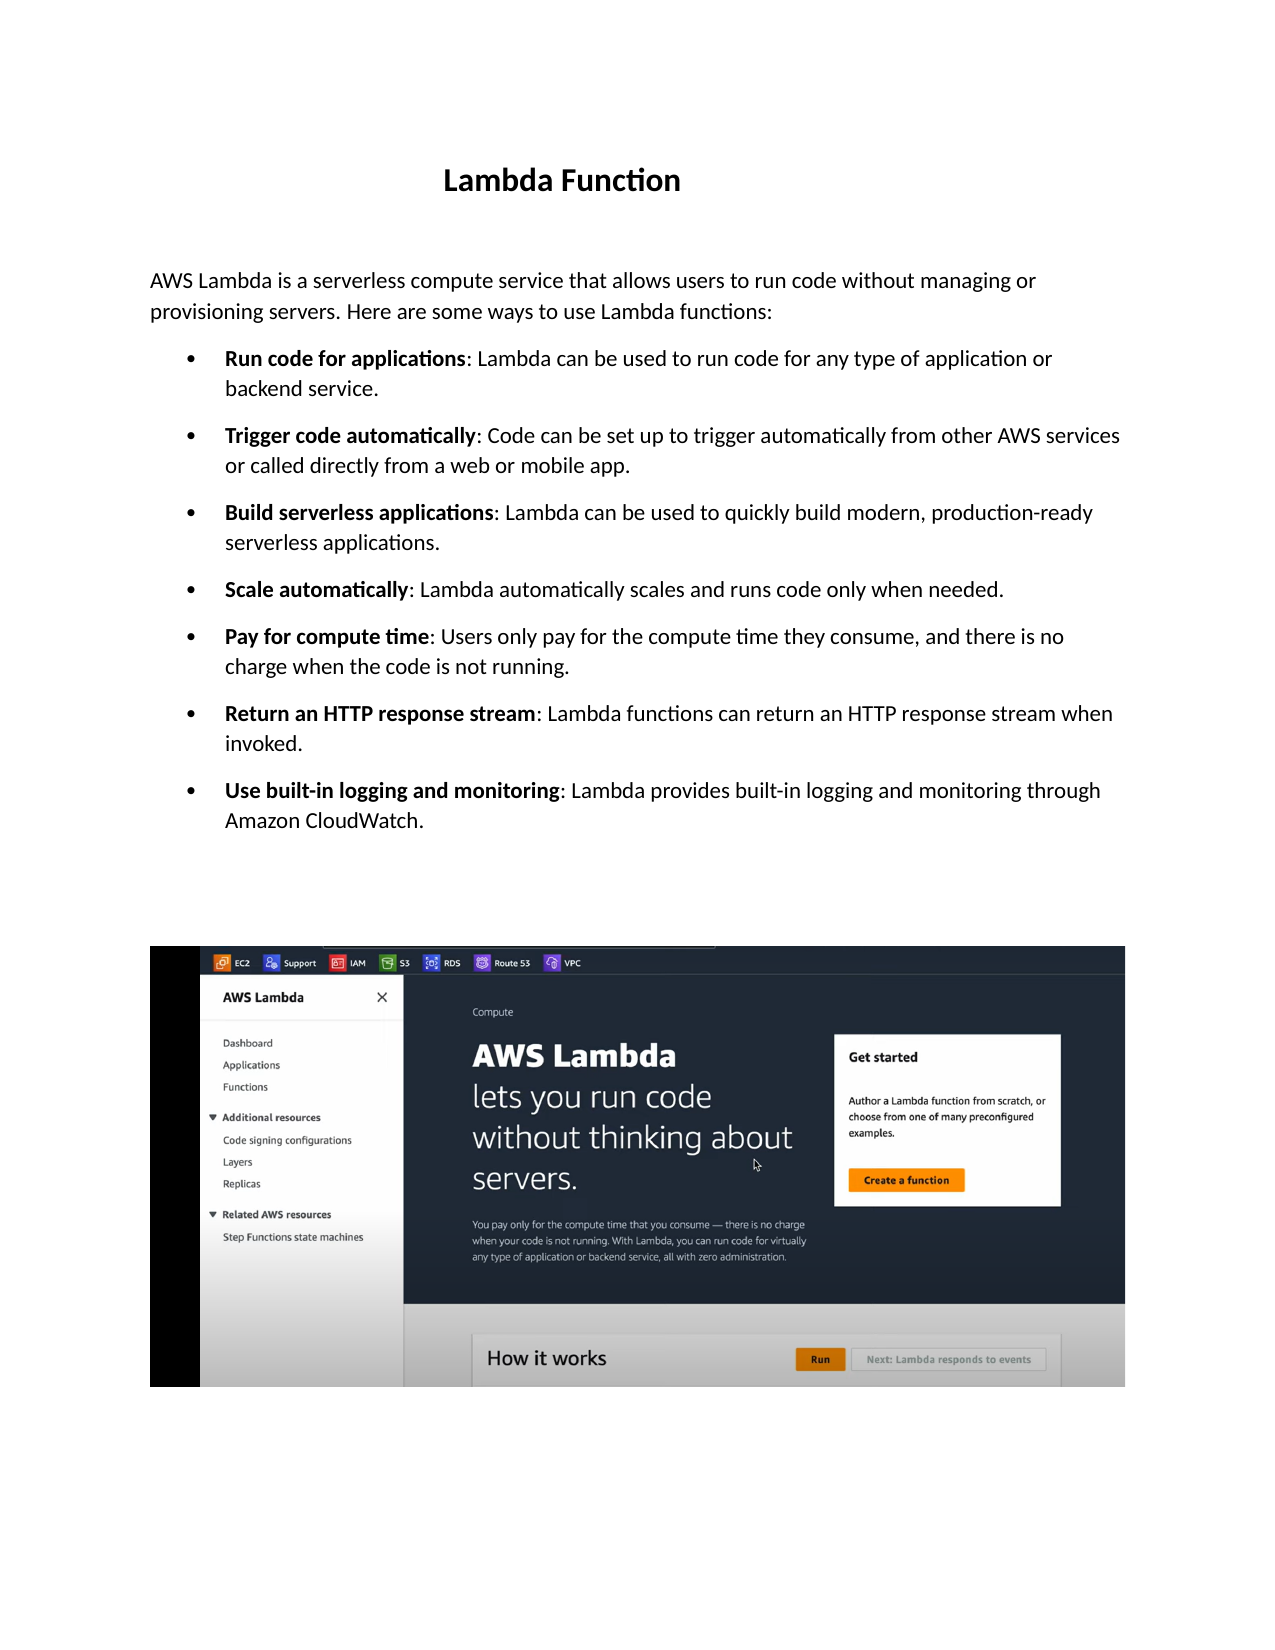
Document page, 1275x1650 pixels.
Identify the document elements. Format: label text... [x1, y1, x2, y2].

text AWS Lambda is a serverless compute service that allows users to run code without managing or provisioning servers. Here are some ways to use Lambda functions: [150, 267, 1125, 325]
list Pay for compute time: Users only pay for the compute time they consume, and there is no charge when the code is not running. [187, 622, 1125, 680]
list Run code for applications: Lambda can be used to run code for any type of application or backend service. [187, 344, 1125, 402]
list Scale automatically: Lambda automatically scales and runs code only when needed. [187, 575, 1125, 603]
picture [150, 946, 1125, 1387]
list Return an HTTP response stream: Lambda functions can return an HTTP response stream when invoked. [187, 699, 1125, 757]
list Use built-in logging and monitoring: Lambda provides built-in logging and monitoring through Amazon CloudWatch. [187, 776, 1125, 834]
list Trigger code automatically: Code can be set up to trigger automatically from other AWS services or called directly from a web or mobile app. [187, 421, 1125, 479]
text Lambda Function [150, 159, 1125, 200]
list Build serverless applications: Lambda can be used to quickly build modern, production-ready serverless applications. [187, 498, 1125, 556]
